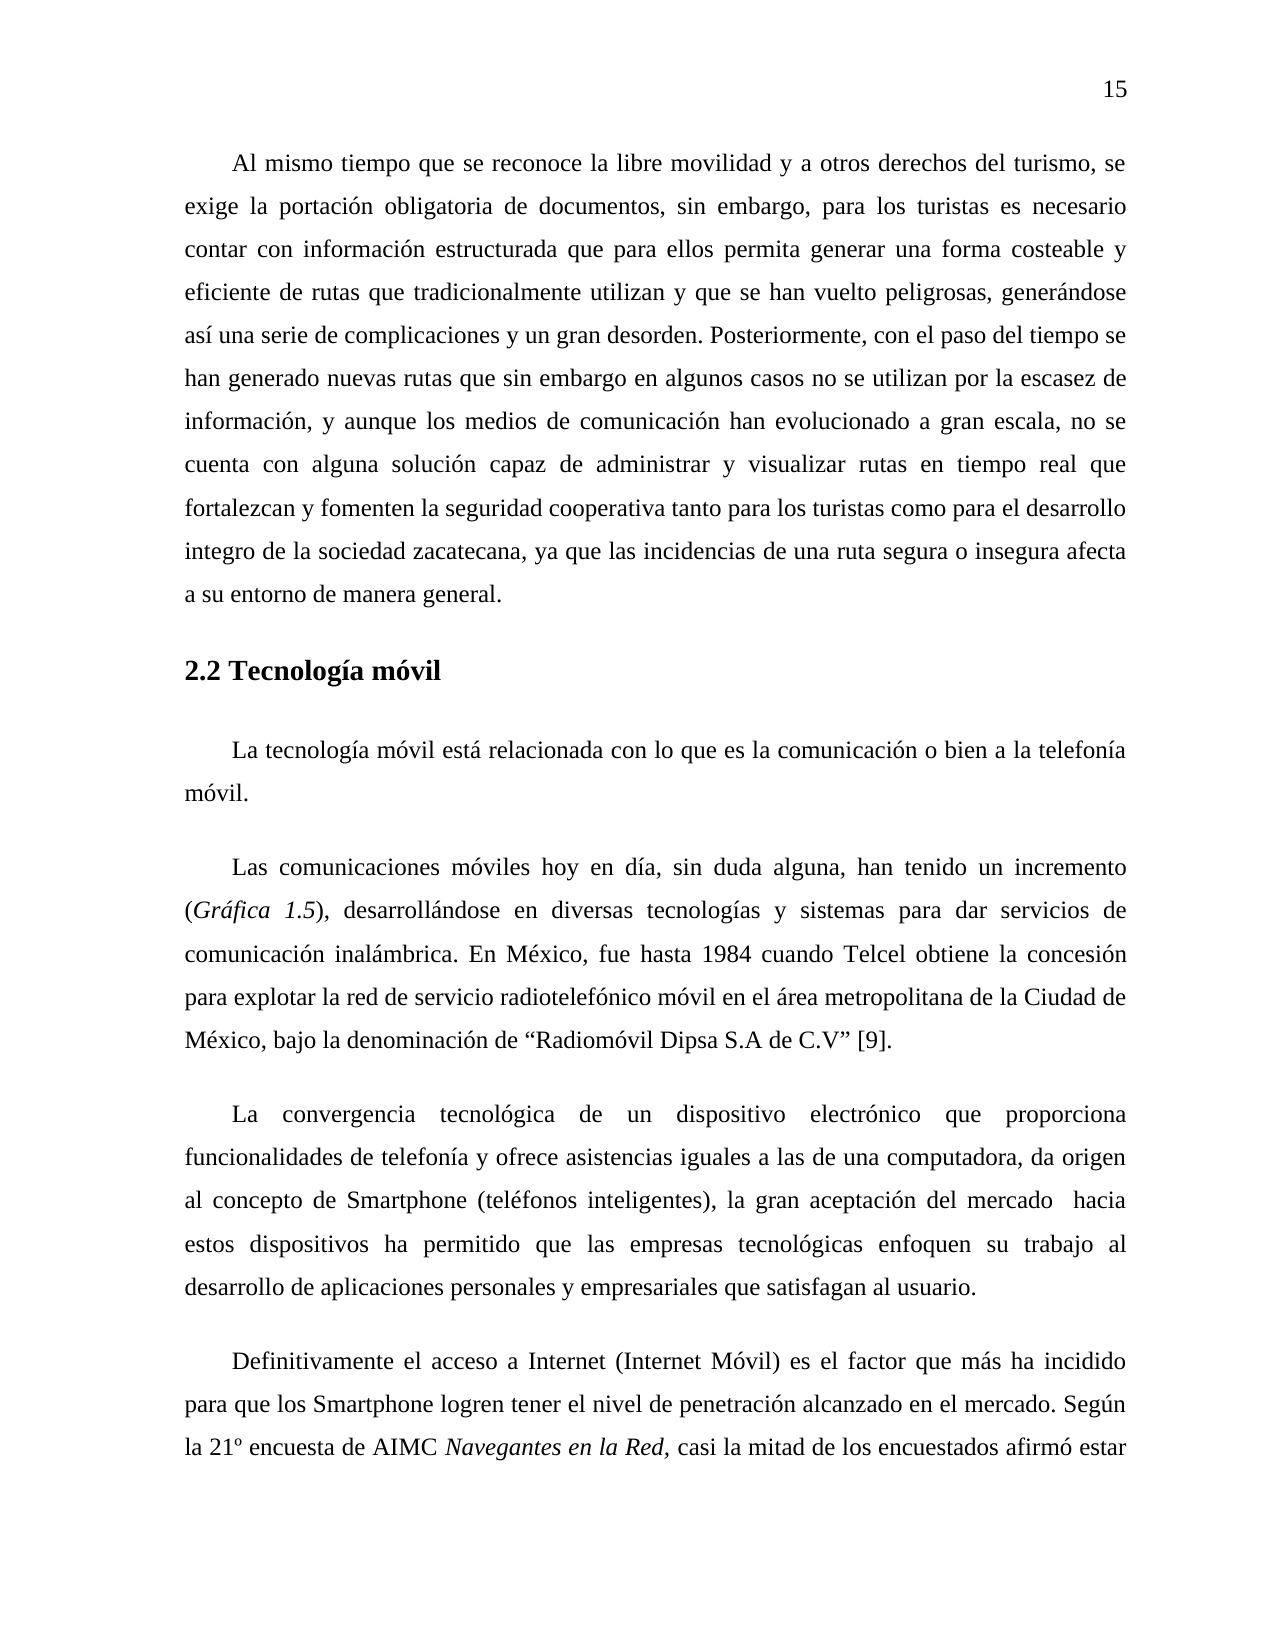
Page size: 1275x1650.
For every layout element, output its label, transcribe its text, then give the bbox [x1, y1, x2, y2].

text La convergencia tecnológica de un dispositivo electrónico que proporciona funcionalidades de telefonía y ofrece asistencias iguales a las de una computadora, da origen al concepto de Smartphone (teléfonos inteligentes), la gran aceptación del mercado hacia estos dispositivos ha permitido que las empresas tecnológicas enfoquen su trabajo al desarrollo de aplicaciones personales y empresariales que satisfagan al usuario. [184, 1099, 1127, 1301]
text La tecnología móvil está relacionada con lo que es la comunicación o bien a la telefonía móvil. [184, 735, 1127, 807]
text Las comunicaciones móviles hoy en día, sin duda alguna, han tenido un incremento (Gráfica 1.5), desarrollándose en diversas tecnologías y sistemas para dar servicios de comunicación inalámbrica. En México, fue hasta 1984 cuando Telcel obtiene la concesión para explotar la red de servicio radiotelefónico móvil en el área metropolitana de la Ciudad de México, bajo la denominación de “Radiomóvil Dipsa S.A de C.V”. [184, 852, 1127, 1054]
subtitle 2.2 Tecnología móvil [184, 653, 1127, 687]
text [184, 1346, 1127, 1461]
text Al mismo tiempo que se reconoce la libre movilidad y a otros derechos del turismo, se exige la portación obligatoria de documentos, sin embargo, para los turistas es necesario contar con información estructurada que para ellos permita generar una forma costeable y eficiente de rutas que tradicionalmente utilizan y que se han vuelto peligrosas, generándose así una serie de complicaciones y un gran desorden. Posteriormente, con el paso del tiempo se han generado nuevas rutas que sin embargo en algunos casos no se utilizan por la escasez de información, y aunque los medios de comunicación han evolucionado a gran escala, no se cuenta con alguna solución capaz de administrar y visualizar rutas en tiempo real que fortalezcan y fomenten la seguridad cooperativa tanto para los turistas como para el desarrollo integro de la sociedad zacatecana, ya que las incidencias de una ruta segura o insegura afecta a su entorno de manera general. [184, 148, 1127, 608]
